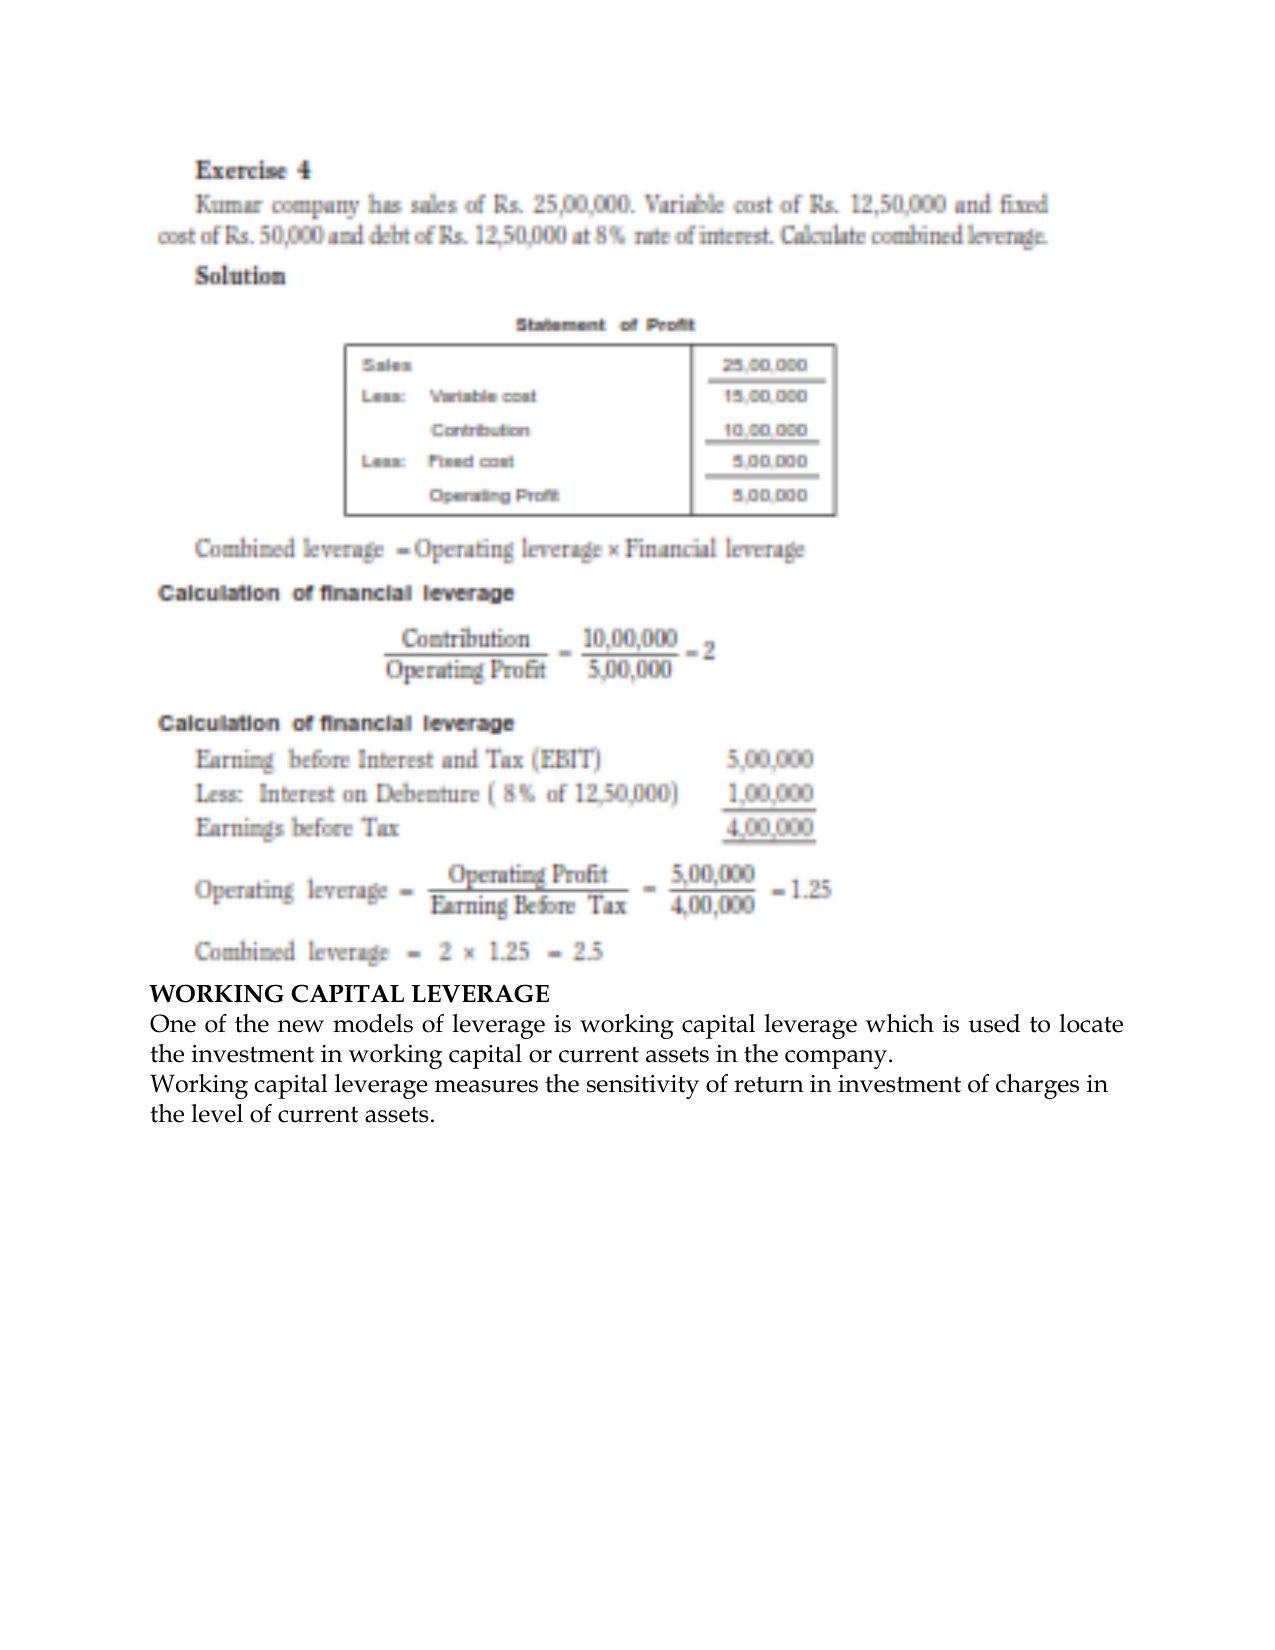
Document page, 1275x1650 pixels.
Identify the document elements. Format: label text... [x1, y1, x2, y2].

picture [150, 150, 1080, 980]
text One of the new models of leverage is working capital leverage which is used to locate the investment in working capital or current assets in the company. [150, 1009, 1125, 1069]
text the level of current assets. [150, 1100, 1125, 1130]
text Working capital leverage measures the sensitivity of return in investment of charges in [150, 1069, 1125, 1100]
text WORKING CAPITAL LEVERAGE [150, 979, 1125, 1009]
